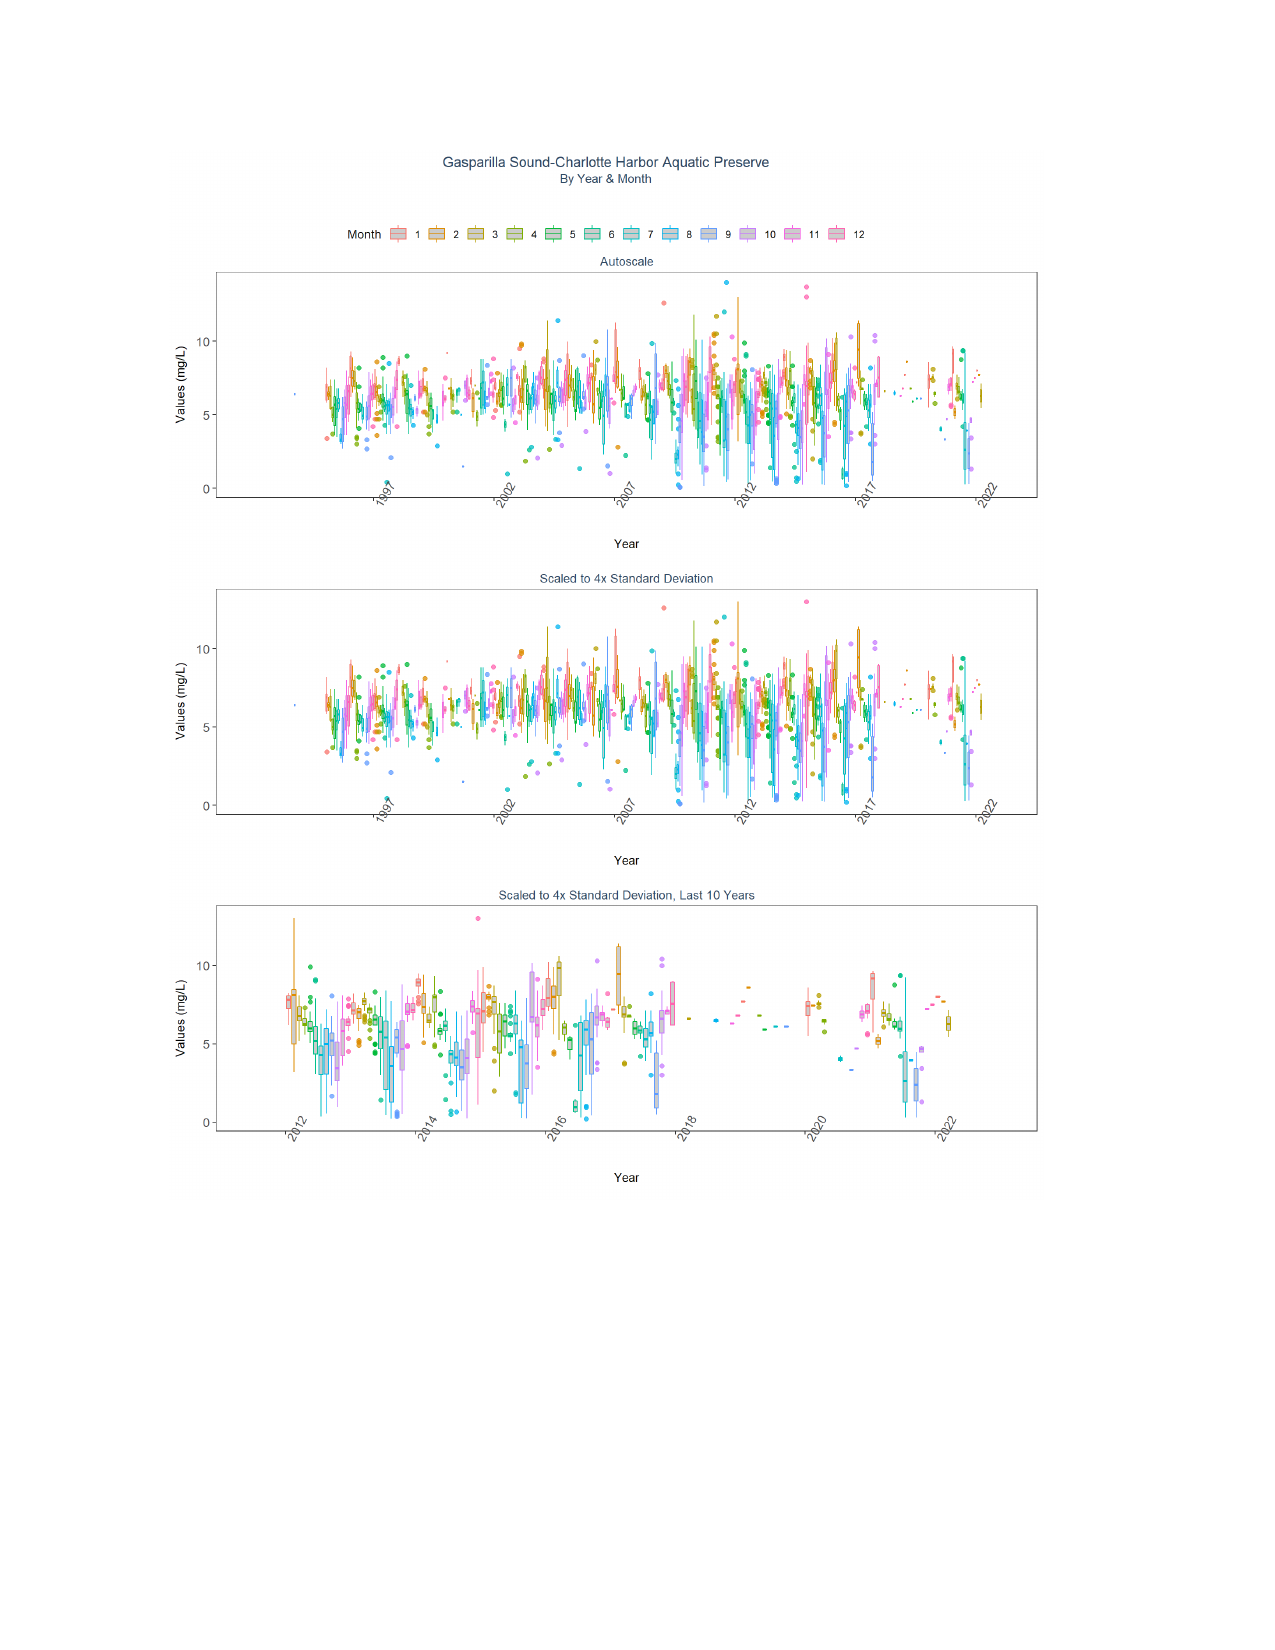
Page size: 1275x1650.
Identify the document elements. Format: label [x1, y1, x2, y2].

picture [168, 150, 1044, 1200]
